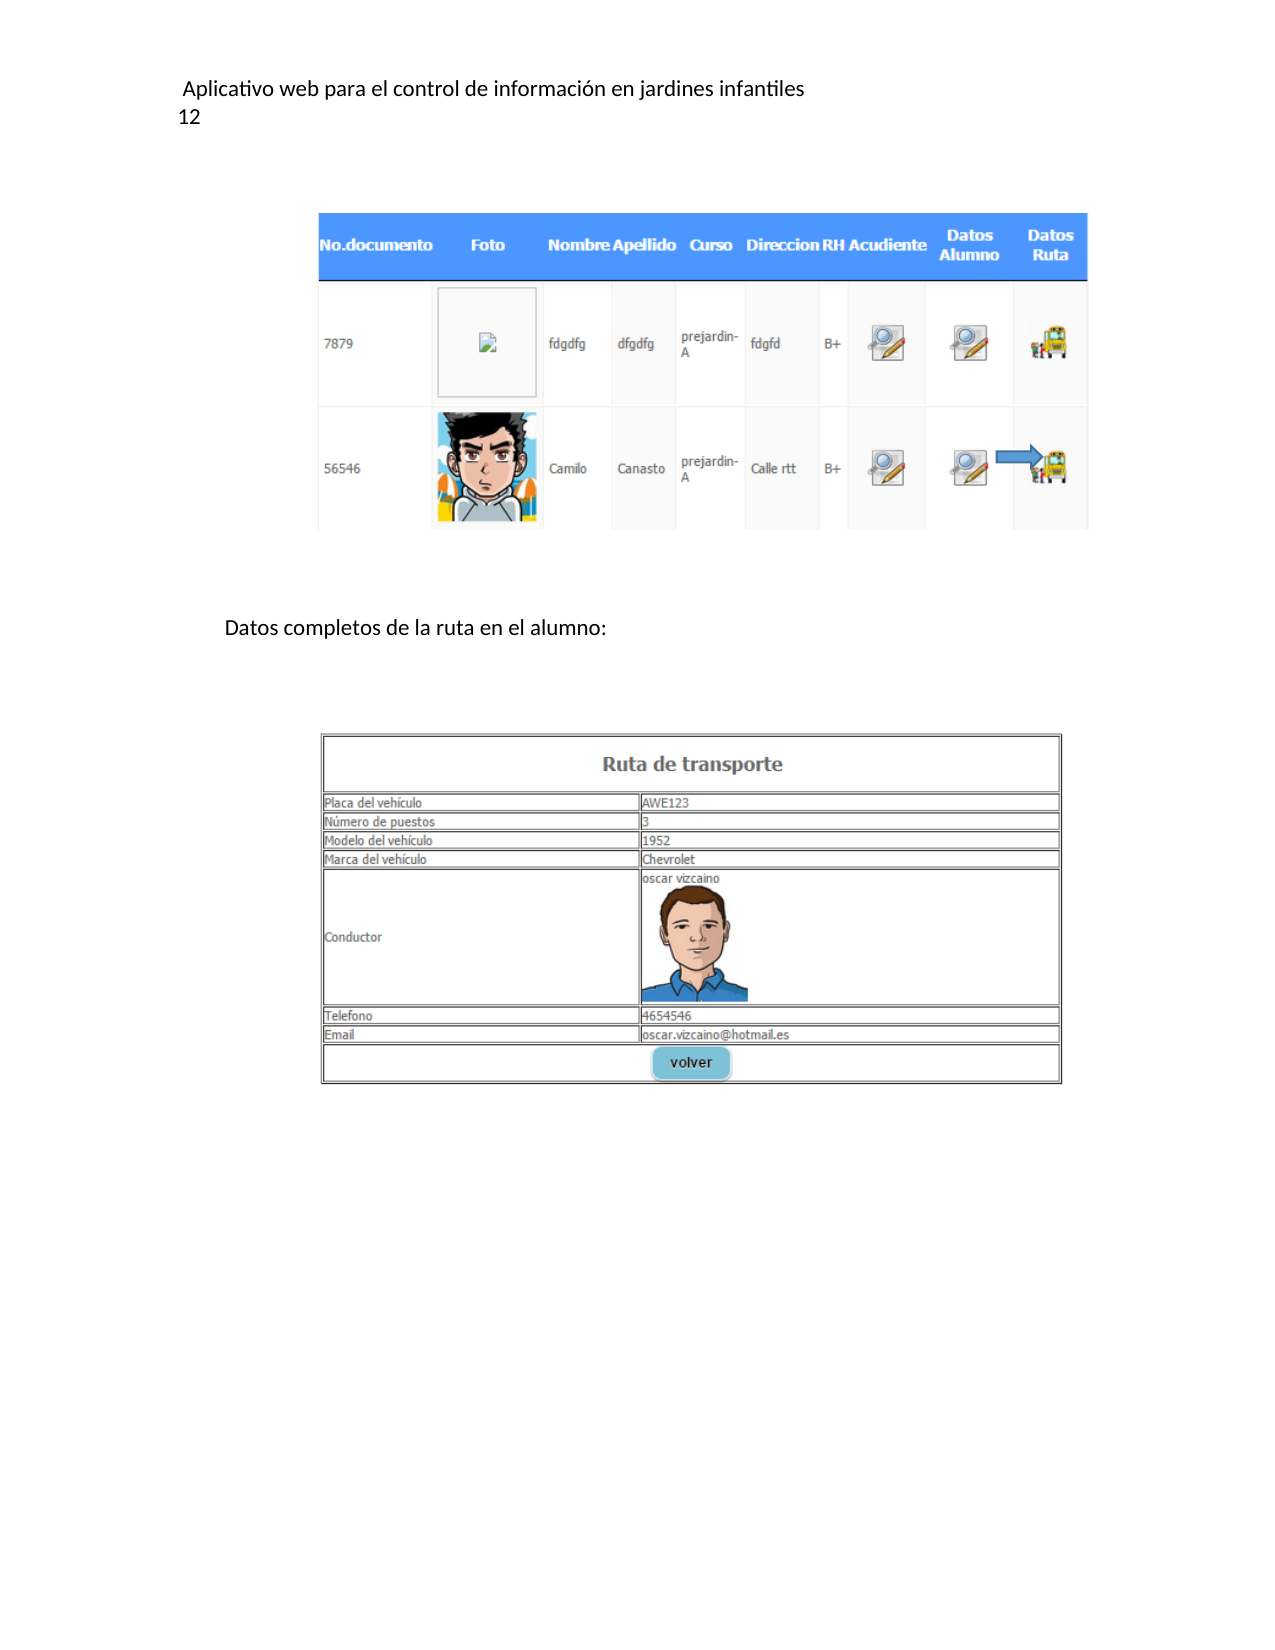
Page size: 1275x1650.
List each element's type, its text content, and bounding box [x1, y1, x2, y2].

list Datos completos de la ruta en el alumno: [177, 613, 1098, 642]
picture [299, 725, 1083, 1093]
picture [304, 213, 1096, 530]
